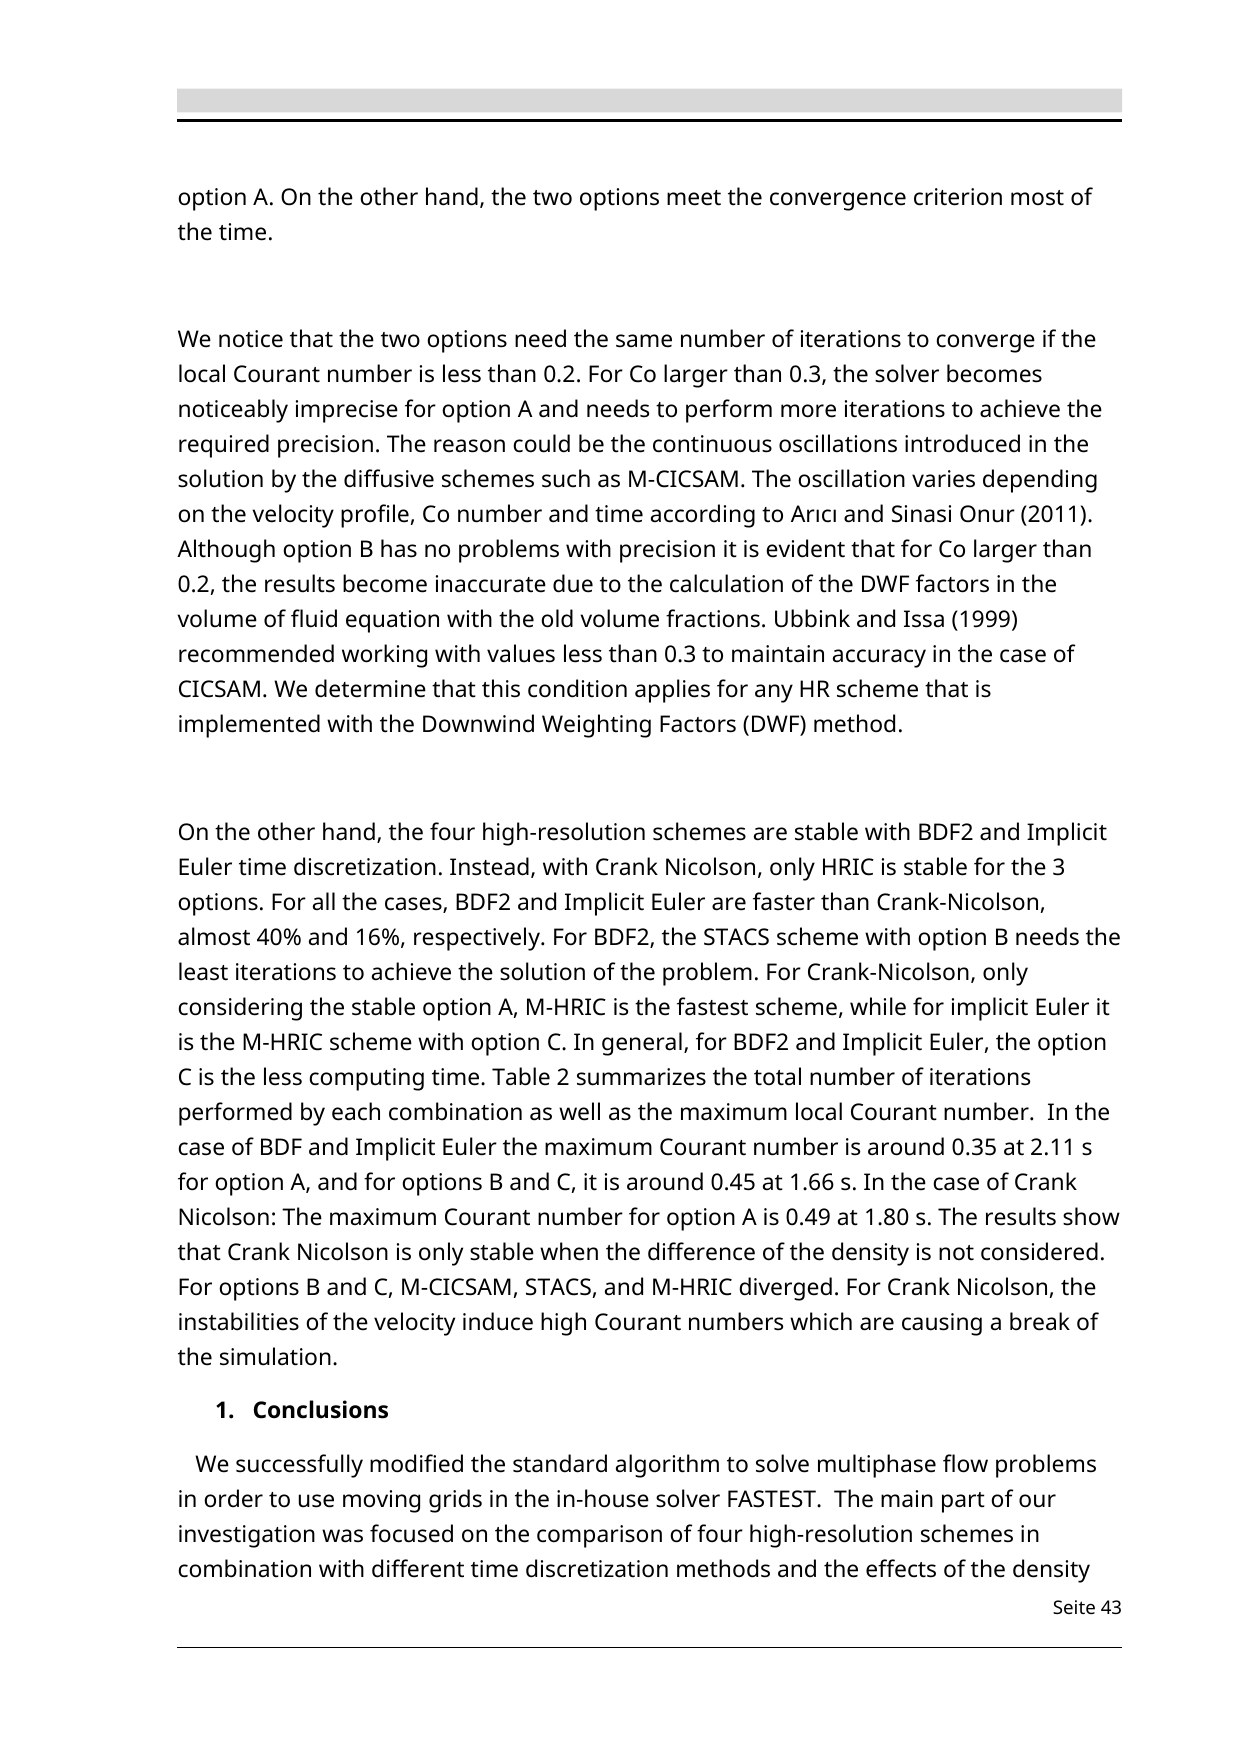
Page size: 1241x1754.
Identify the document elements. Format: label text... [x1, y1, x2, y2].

text We notice that the two options need the same number of iterations to converge if the local Courant number is less than 0.2. For Co larger than 0.3, the solver becomes noticeably imprecise for option A and needs to perform more iterations to achieve the required precision. The reason could be the continuous oscillations introduced in the solution by the diffusive schemes such as M-CICSAM. The oscillation varies depending on the velocity profile, Co number and time according to Arıcı and Sinasi Onur (2011). Although option B has no problems with precision it is evident that for Co larger than 0.2, the results become inaccurate due to the calculation of the DWF factors in the volume of fluid equation with the old volume fractions. Ubbink and Issa (1999) recommended working with values less than 0.3 to maintain accuracy in the case of CICSAM. We determine that this condition applies for any HR scheme that is implemented with the Downwind Weighting Factors (DWF) method. [177, 323, 1122, 739]
text On the other hand, the four high-resolution schemes are stable with BDF2 and Implicit Euler time discretization. Instead, with Crank Nicolson, only HRIC is stable for the 3 options. For all the cases, BDF2 and Implicit Euler are faster than Crank-Nicolson, almost 40% and 16%, respectively. For BDF2, the STACS scheme with option B needs the least iterations to achieve the solution of the problem. For Crank-Nicolson, only considering the stable option A, M-HRIC is the fastest scheme, while for implicit Euler it is the M-HRIC scheme with option C. In general, for BDF2 and Implicit Euler, the option C is the less computing time. Table 2 summarizes the total number of iterations performed by each combination as well as the maximum local Courant number. In the case of BDF and Implicit Euler the maximum Courant number is around 0.35 at 2.11 s for option A, and for options B and C, it is around 0.45 at 1.66 s. In the case of Crank Nicolson: The maximum Courant number for option A is 0.49 at 1.80 s. The results show that Crank Nicolson is only stable when the difference of the density is not considered. For options B and C, M-CICSAM, STACS, and M-HRIC diverged. For Crank Nicolson, the instabilities of the velocity induce high Courant numbers which are causing a break of the simulation. [177, 816, 1122, 1372]
list Conclusions [215, 1394, 1122, 1426]
